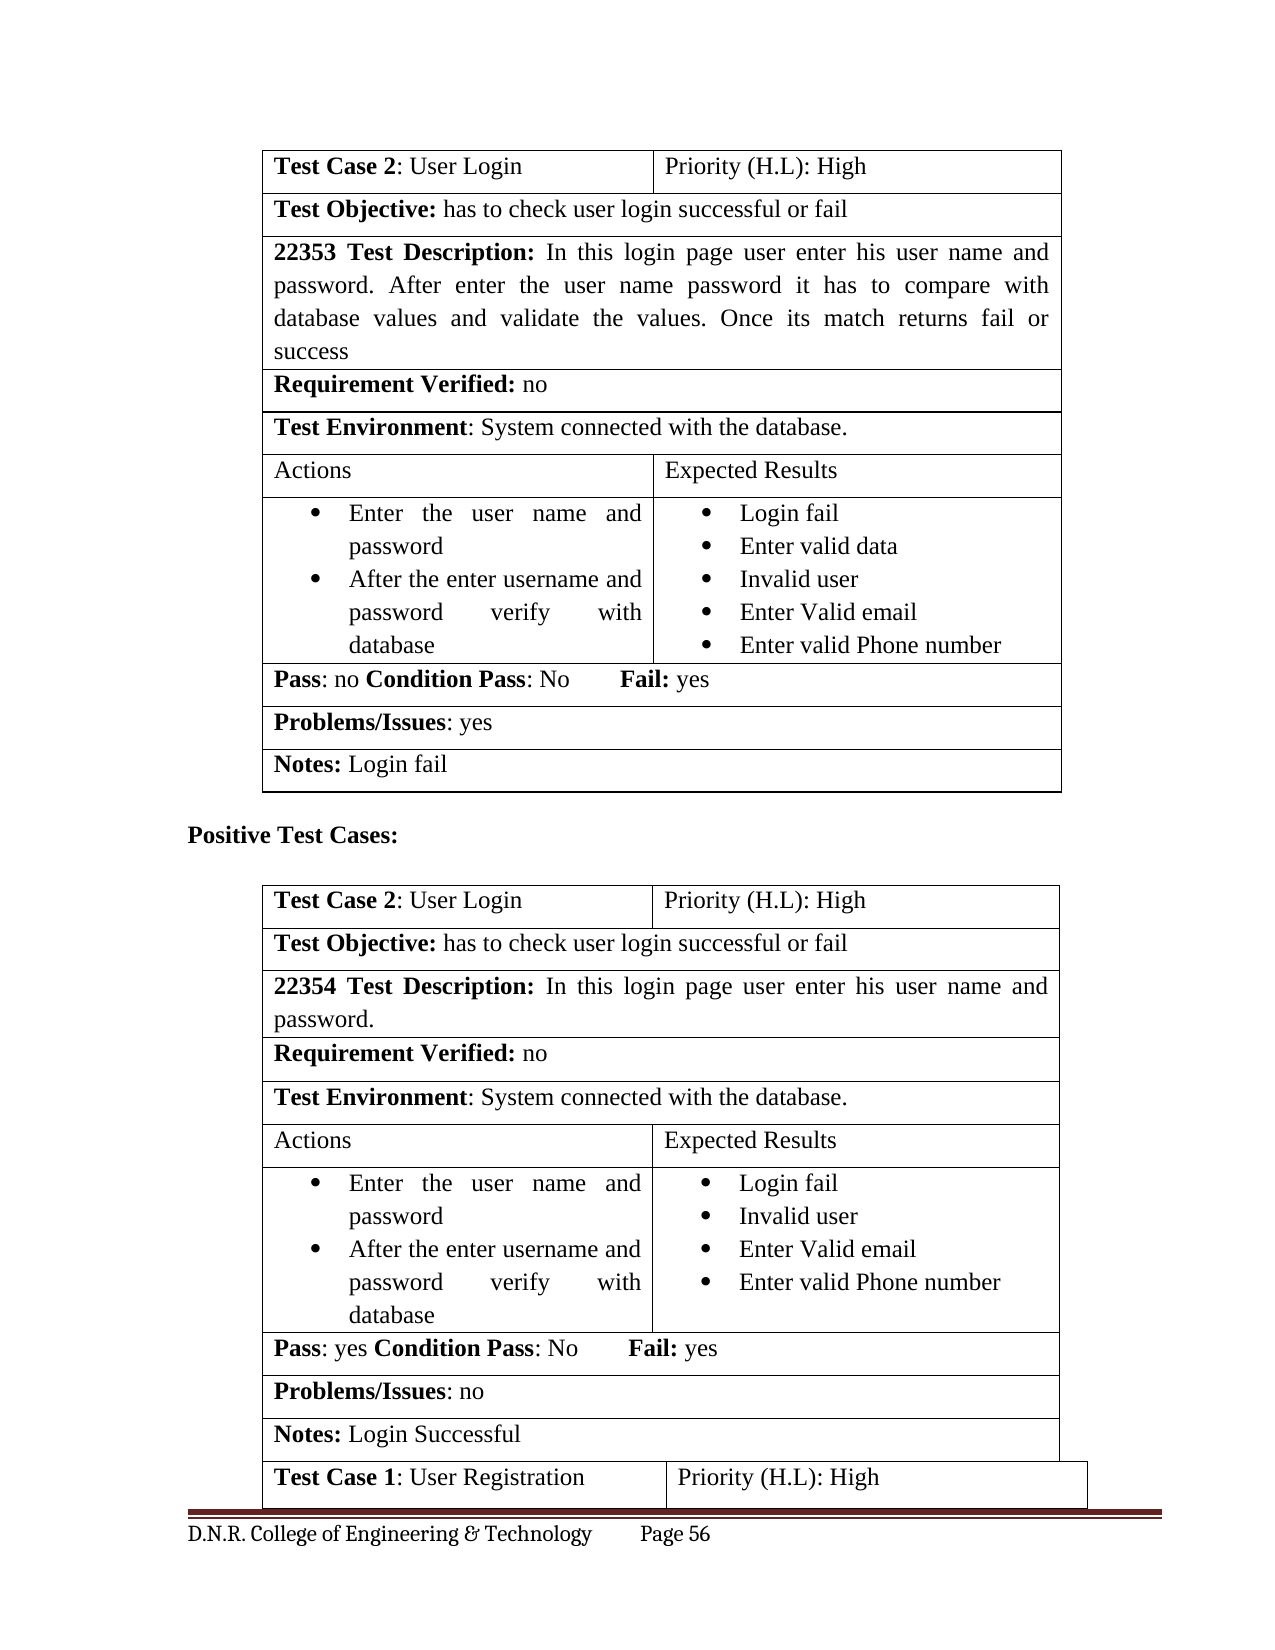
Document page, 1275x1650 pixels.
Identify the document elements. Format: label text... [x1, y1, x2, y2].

table_cell Test Environment: System connected with the database. [263, 413, 1061, 454]
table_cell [667, 1462, 1087, 1508]
table_cell Test Objective: has to check user login successful or fail [263, 929, 1059, 970]
table_header Test Case 2: User Login [263, 886, 652, 927]
table_cell Enter the user name and password After the enter username and password verify with database [263, 498, 653, 663]
table_cell Login fail Invalid user Enter Valid email Enter valid Phone number [653, 1168, 1059, 1332]
table_cell Enter the user name and password After the enter username and password verify with database [263, 1168, 652, 1332]
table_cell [263, 1462, 666, 1508]
table_cell Login fail Enter valid data Invalid user Enter Valid email Enter valid Phone number [654, 498, 1061, 663]
table_cell 22354 Test Description: In this login page user enter his user name and password. [263, 971, 1059, 1037]
table_cell Pass: yes Condition Pass: No Fail: yes [263, 1333, 1059, 1375]
text Positive Test Cases: [187, 821, 1162, 849]
table_cell Problems/Issues: no [263, 1376, 1059, 1418]
table_cell Pass: no Condition Pass: No Fail: yes [263, 664, 1061, 706]
table_header Priority (H.L): High [654, 151, 1061, 193]
table_cell Test Environment: System connected with the database. [263, 1082, 1059, 1124]
table_cell Requirement Verified: no [263, 1038, 1059, 1081]
table_cell Notes: Login Successful [263, 1419, 1059, 1461]
table_cell Expected Results [654, 455, 1061, 497]
table_cell Requirement Verified: no [263, 370, 1061, 411]
table_cell 22353 Test Description: In this login page user enter his user name and password. After enter the user name password it has to compare with database values and validate the values. Once its match returns fail or success [263, 237, 1061, 368]
table_header Priority (H.L): High [653, 886, 1059, 927]
table_cell Test Objective: has to check user login successful or fail [263, 194, 1061, 236]
table_header Test Case 2: User Login [263, 151, 653, 193]
table_cell Expected Results [653, 1125, 1059, 1167]
table_cell Problems/Issues: yes [263, 707, 1061, 748]
table_cell Actions [263, 1125, 652, 1167]
table_cell Actions [263, 455, 653, 497]
table_cell Notes: Login fail [263, 750, 1061, 791]
